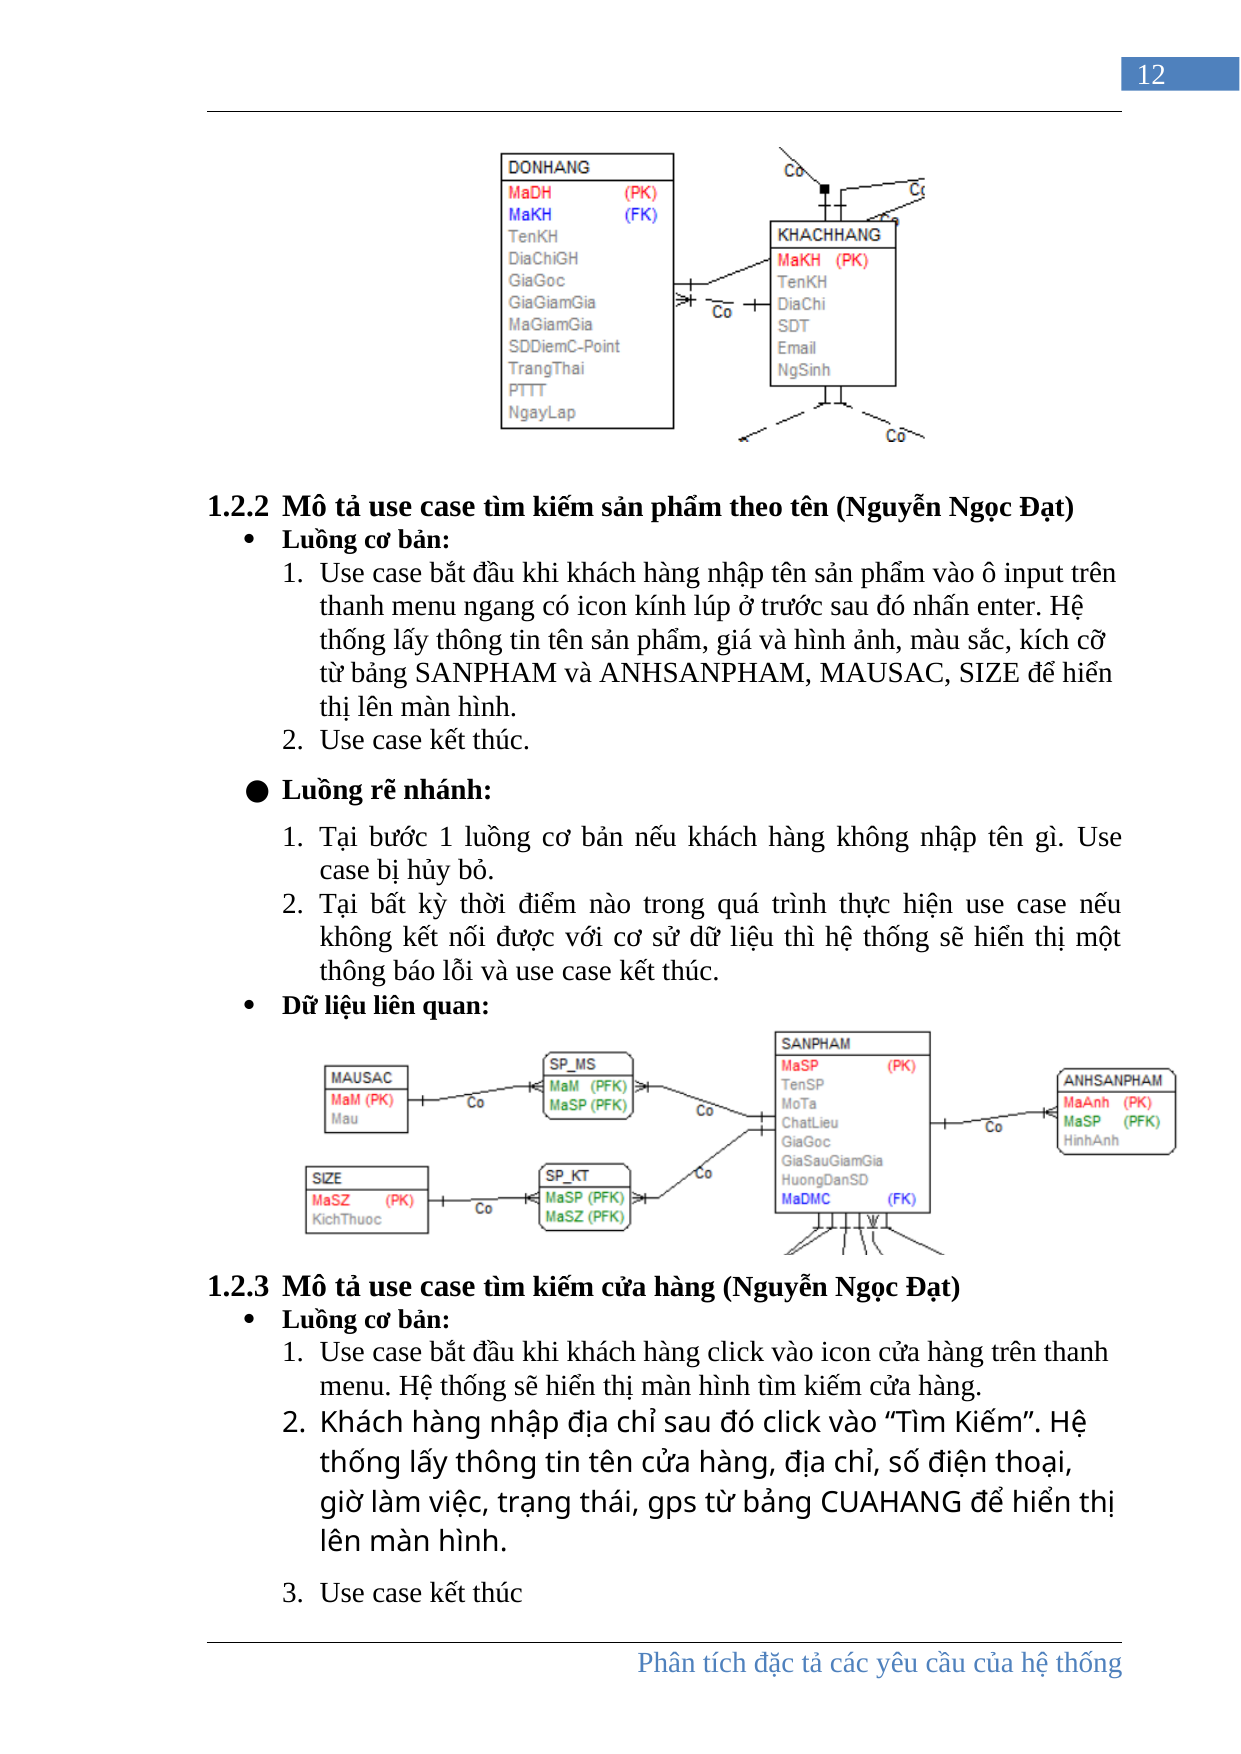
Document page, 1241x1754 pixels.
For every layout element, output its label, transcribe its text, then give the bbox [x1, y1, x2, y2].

list Luồng rẽ nhánh: [244, 756, 1122, 816]
list Use case bắt đầu khi khách hàng nhập tên sản phẩm vào ô input trên thanh menu ngang có icon kính lúp ở trước sau đó nhấn enter. Hệ thống lấy thông tin tên sản phẩm, giá và hình ảnh, màu sắc, kích cỡ từ bảng SANPHAM và ANHSANPHAM, MAUSAC, SIZE để hiển thị lên màn hình. [282, 555, 1122, 722]
list Tại bước 1 luồng cơ bản nếu khách hàng không nhập tên gì. Use case bị hủy bỏ. [282, 819, 1122, 886]
subtitle Mô tả use case tìm kiếm cửa hàng (Nguyễn Ngọc Đạt) [207, 1267, 1122, 1303]
list Use case kết thúc [282, 1575, 1122, 1609]
subtitle Khách hàng nhập địa chỉ sau đó click vào “Tìm Kiếm”. Hệ thống lấy thông tin tên cửa hàng, địa chỉ, số điện thoại, giờ làm việc, trạng thái, gps từ bảng CUAHANG để hiển thị lên màn hình. [282, 1401, 1122, 1560]
picture [479, 147, 925, 442]
list Tại bất kỳ thời điểm nào trong quá trình thực hiện use case nếu không kết nối được với cơ sử dữ liệu thì hệ thống sẽ hiển thị một thông báo lỗi và use case kết thúc. [282, 886, 1122, 986]
subtitle Mô tả use case tìm kiếm sản phẩm theo tên (Nguyễn Ngọc Đạt) [207, 487, 1122, 523]
list Use case kết thúc. [282, 722, 1122, 756]
list Use case bắt đầu khi khách hàng click vào icon cửa hàng trên thanh menu. Hệ thống sẽ hiển thị màn hình tìm kiếm cửa hàng. [282, 1334, 1122, 1401]
picture [281, 1020, 1198, 1255]
list Luồng cơ bản: [244, 1303, 1122, 1334]
list Dữ liệu liên quan: [244, 989, 1122, 1021]
list Luồng cơ bản: [244, 523, 1122, 555]
